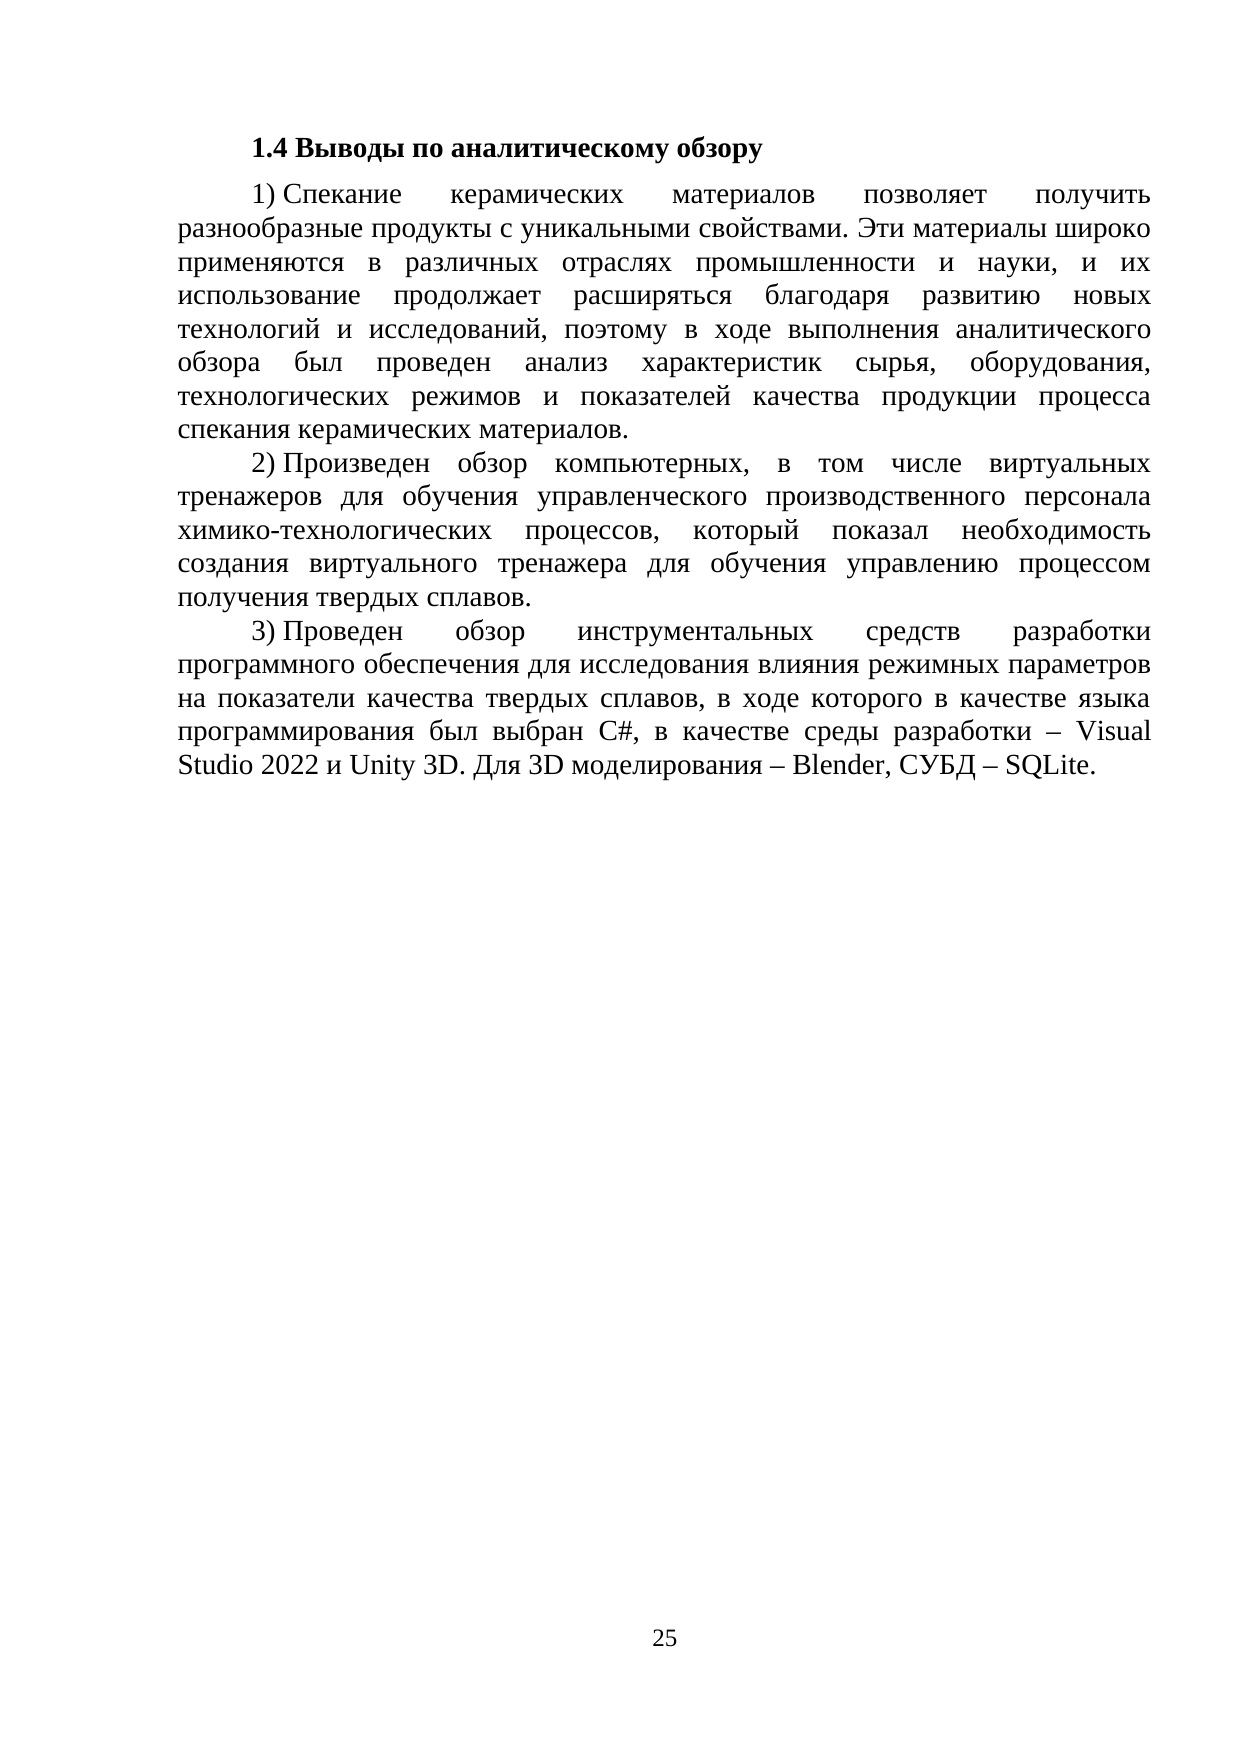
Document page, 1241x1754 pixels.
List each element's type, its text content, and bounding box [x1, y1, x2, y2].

text 1.4 Выводы по аналитическому обзору [177, 131, 1152, 164]
text 1) Спекание керамических материалов позволяет получить разнообразные продукты с уникальными свойствами. Эти материалы широко применяются в различных отраслях промышленности и науки, и их использование продолжает расширяться благодаря развитию новых технологий и исследований, поэтому в ходе выполнения аналитического обзора был проведен анализ характеристик сырья, оборудования, технологических режимов и показателей качества продукции процесса спекания керамических материалов. [177, 177, 1152, 445]
text 3) Проведен обзор инструментальных средств разработки программного обеспечения для исследования влияния режимных параметров на показатели качества твердых сплавов, в ходе которого в качестве языка программирования был выбран C#, в качестве среды разработки – Visual Studio 2022 и Unity 3D. Для 3D моделирования – Blender, СУБД – SQLite. [177, 613, 1152, 780]
text 2) Произведен обзор компьютерных, в том числе виртуальных тренажеров для обучения управленческого производственного персонала химико-технологических процессов, который показал необходимость создания виртуального тренажера для обучения управлению процессом получения твердых сплавов. [177, 445, 1152, 613]
